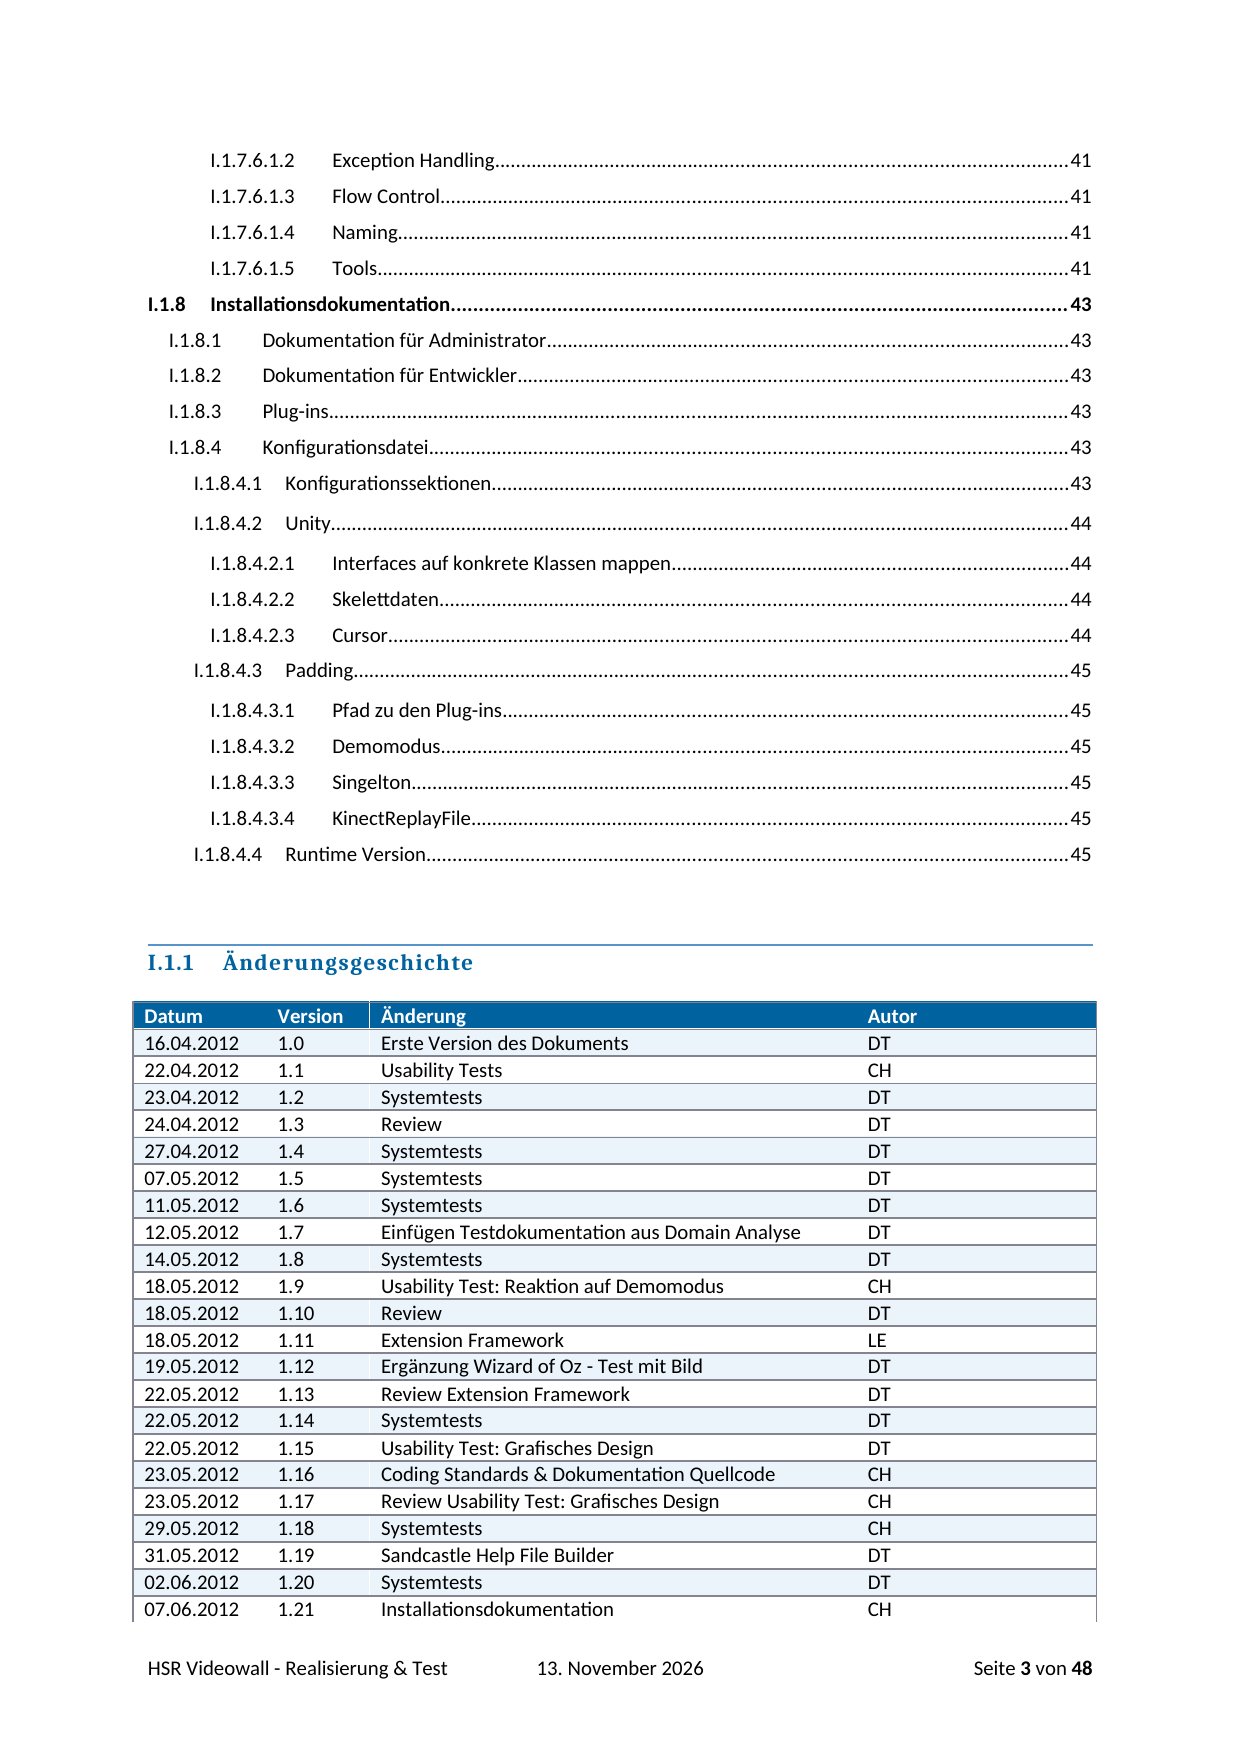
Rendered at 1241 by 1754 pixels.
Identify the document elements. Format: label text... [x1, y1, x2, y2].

table_cell Erste Version des Dokuments [370, 1030, 856, 1055]
table_cell 23.05.2012 [134, 1462, 266, 1487]
table_cell Coding Standards & Dokumentation Quellcode [370, 1462, 856, 1487]
table_cell DT [856, 1570, 1096, 1595]
table_cell 22.04.2012 [134, 1057, 266, 1082]
text I.1.8.4.2 Unity 44 [193, 510, 1093, 536]
table_cell 16.04.2012 [134, 1030, 266, 1055]
table_cell 1.10 [266, 1300, 369, 1325]
text I.1.8.4.3.1 Pfad zu den Plug-ins 45 [210, 698, 1093, 723]
table_cell Systemtests [370, 1138, 856, 1163]
text I.1.8.4.3.3 Singelton 45 [210, 769, 1093, 795]
table_cell CH [856, 1597, 1096, 1622]
table_cell 1.21 [266, 1597, 369, 1622]
table_cell 18.05.2012 [134, 1327, 266, 1352]
table_cell Systemtests [370, 1516, 856, 1541]
table_cell Einfügen Testdokumentation aus Domain Analyse [370, 1219, 856, 1244]
table_cell 02.06.2012 [134, 1570, 266, 1595]
text I.1.8.4 Konfigurationsdatei 43 [168, 434, 1093, 460]
text I.1.7.6.1.5 Tools 41 [210, 255, 1093, 281]
table_cell 22.05.2012 [134, 1435, 266, 1460]
table_cell Sandcastle Help File Builder [370, 1543, 856, 1568]
table_cell DT [856, 1354, 1096, 1379]
table_cell 1.8 [266, 1246, 369, 1271]
text I.1.8.4.2.3 Cursor 44 [210, 622, 1093, 647]
table_cell CH [856, 1273, 1096, 1298]
table_cell Review Usability Test: Grafisches Design [370, 1489, 856, 1514]
table_cell CH [856, 1516, 1096, 1541]
table_cell 24.04.2012 [134, 1111, 266, 1136]
table_cell DT [856, 1435, 1096, 1460]
table_cell DT [856, 1111, 1096, 1136]
table_cell 1.6 [266, 1192, 369, 1217]
text I.1.8.4.3.2 Demomodus 45 [210, 733, 1093, 759]
table_header Datum [134, 1003, 266, 1028]
table_cell 1.0 [266, 1030, 369, 1055]
text I.1.7.6.1.2 Exception Handling 41 [210, 148, 1093, 173]
subtitle Änderungsgeschichte [148, 946, 1093, 976]
table_cell DT [856, 1219, 1096, 1244]
table_cell LE [856, 1327, 1096, 1352]
table_cell CH [856, 1057, 1096, 1082]
table_cell 1.20 [266, 1570, 369, 1595]
table_cell 22.05.2012 [134, 1408, 266, 1433]
table_cell DT [856, 1084, 1096, 1109]
text I.1.8.4.3.4 KinectReplayFile 45 [210, 805, 1093, 831]
table_cell Systemtests [370, 1246, 856, 1271]
table_cell Usability Test: Reaktion auf Demomodus [370, 1273, 856, 1298]
table_cell DT [856, 1381, 1096, 1406]
table_cell 11.05.2012 [134, 1192, 266, 1217]
table_cell Review Extension Framework [370, 1381, 856, 1406]
table_cell 1.19 [266, 1543, 369, 1568]
table_cell DT [856, 1192, 1096, 1217]
table_cell Usability Test: Grafisches Design [370, 1435, 856, 1460]
table_cell 14.05.2012 [134, 1246, 266, 1271]
table_header Version [266, 1003, 369, 1028]
table_cell 1.15 [266, 1435, 369, 1460]
table_cell Systemtests [370, 1570, 856, 1595]
table_cell Ergänzung Wizard of Oz - Test mit Bild [370, 1354, 856, 1379]
table_cell 1.16 [266, 1462, 369, 1487]
table_cell 27.04.2012 [134, 1138, 266, 1163]
table_cell DT [856, 1138, 1096, 1163]
table_cell 18.05.2012 [134, 1273, 266, 1298]
table_cell DT [856, 1246, 1096, 1271]
table_cell DT [856, 1300, 1096, 1325]
table_header Änderung [370, 1003, 856, 1028]
table_cell 1.9 [266, 1273, 369, 1298]
table_cell 29.05.2012 [134, 1516, 266, 1541]
table_cell DT [856, 1165, 1096, 1190]
table_cell 1.1 [266, 1057, 369, 1082]
table_cell 1.2 [266, 1084, 369, 1109]
table_cell 1.11 [266, 1327, 369, 1352]
text I.1.8.4.2.1 Interfaces auf konkrete Klassen mappen 44 [210, 550, 1093, 576]
table_cell 23.04.2012 [134, 1084, 266, 1109]
table_cell Usability Tests [370, 1057, 856, 1082]
table_cell Systemtests [370, 1084, 856, 1109]
text I.1.8.2 Dokumentation für Entwickler 43 [168, 363, 1093, 388]
text I.1.8.1 Dokumentation für Administrator 43 [168, 327, 1093, 352]
table_cell Extension Framework [370, 1327, 856, 1352]
table_cell 07.05.2012 [134, 1165, 266, 1190]
table_cell 1.5 [266, 1165, 369, 1190]
table_cell 1.4 [266, 1138, 369, 1163]
table_cell DT [856, 1408, 1096, 1433]
table_cell DT [856, 1543, 1096, 1568]
table_cell DT [856, 1030, 1096, 1055]
table_cell 19.05.2012 [134, 1354, 266, 1379]
table_cell 1.12 [266, 1354, 369, 1379]
table_cell 1.17 [266, 1489, 369, 1514]
table_cell 22.05.2012 [134, 1381, 266, 1406]
table_cell 1.3 [266, 1111, 369, 1136]
text I.1.8.4.3 Padding 45 [193, 658, 1093, 683]
table_cell 1.7 [266, 1219, 369, 1244]
text I.1.8.4.1 Konfigurationssektionen 43 [193, 470, 1093, 496]
text I.1.7.6.1.3 Flow Control 41 [210, 183, 1093, 209]
table_cell CH [856, 1489, 1096, 1514]
table_cell Review [370, 1111, 856, 1136]
text I.1.7.6.1.4 Naming 41 [210, 219, 1093, 245]
table_cell 1.13 [266, 1381, 369, 1406]
table_cell 12.05.2012 [134, 1219, 266, 1244]
table_cell Review [370, 1300, 856, 1325]
text I.1.8.4.2.2 Skelettdaten 44 [210, 586, 1093, 611]
table_cell Systemtests [370, 1165, 856, 1190]
table_cell CH [856, 1462, 1096, 1487]
table_cell Systemtests [370, 1408, 856, 1433]
text I.1.8 Installationsdokumentation 43 [148, 291, 1093, 316]
text I.1.8.4.4 Runtime Version 45 [193, 841, 1093, 866]
table_cell Installationsdokumentation [370, 1597, 856, 1622]
table_cell Systemtests [370, 1192, 856, 1217]
table_cell 23.05.2012 [134, 1489, 266, 1514]
table_header Autor [856, 1003, 1096, 1028]
table_cell 31.05.2012 [134, 1543, 266, 1568]
table_cell 1.14 [266, 1408, 369, 1433]
table_cell 18.05.2012 [134, 1300, 266, 1325]
text I.1.8.3 Plug-ins 43 [168, 398, 1093, 424]
table_cell 07.06.2012 [134, 1597, 266, 1622]
table_cell 1.18 [266, 1516, 369, 1541]
